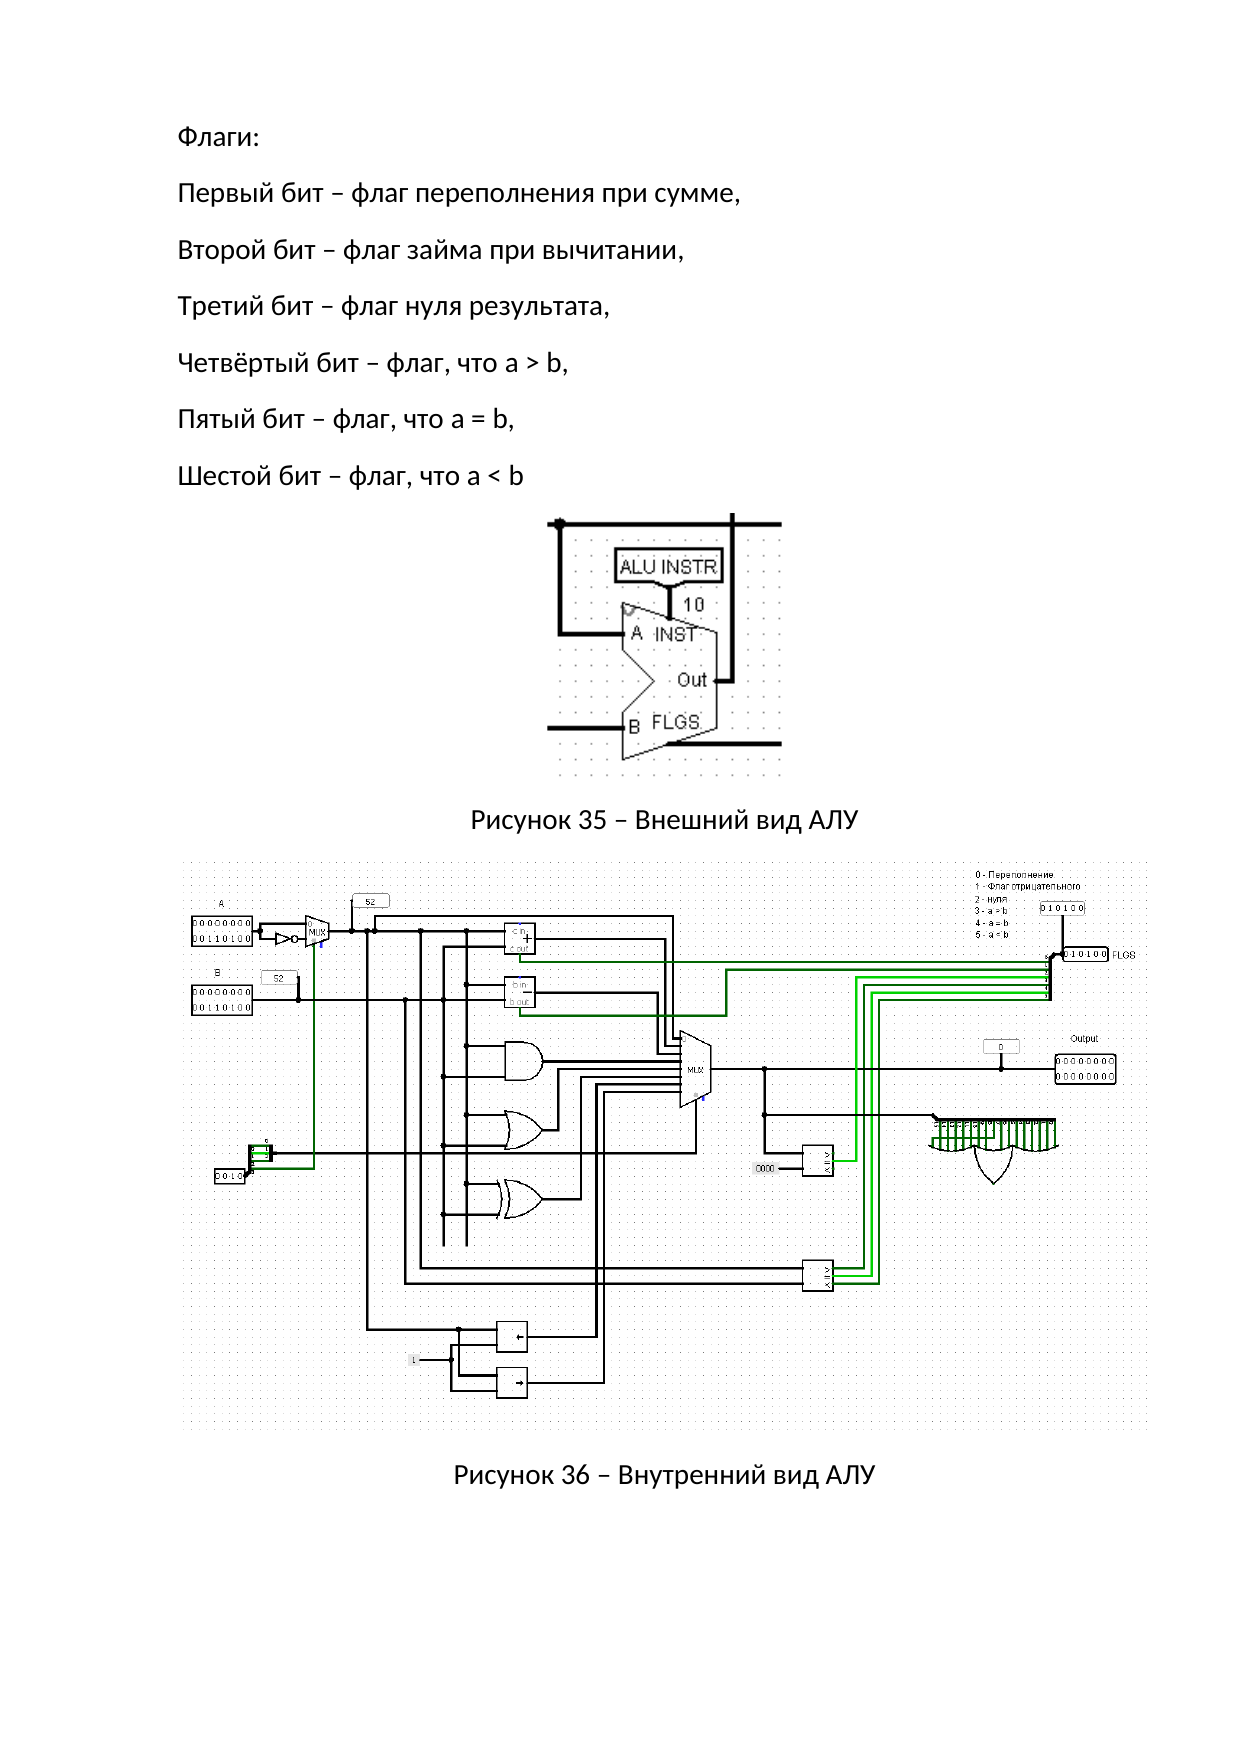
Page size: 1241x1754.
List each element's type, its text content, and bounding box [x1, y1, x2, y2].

text Рисунок 36 – Внутренний вид АЛУ [177, 1456, 1152, 1492]
text Второй бит – флаг займа при вычитании, [177, 231, 1152, 267]
text Шестой бит – флаг, что a < b [177, 457, 1152, 492]
text Четвёртый бит – флаг, что a > b, [177, 344, 1152, 379]
text Первый бит – флаг переполнения при сумме, [177, 174, 1152, 210]
text Флаги: [177, 118, 1152, 154]
text Рисунок 35 – Внешний вид АЛУ [177, 801, 1152, 837]
picture [547, 513, 782, 781]
text Пятый бит – флаг, что a = b, [177, 400, 1152, 436]
picture [177, 857, 1152, 1436]
text Третий бит – флаг нуля результата, [177, 287, 1152, 323]
